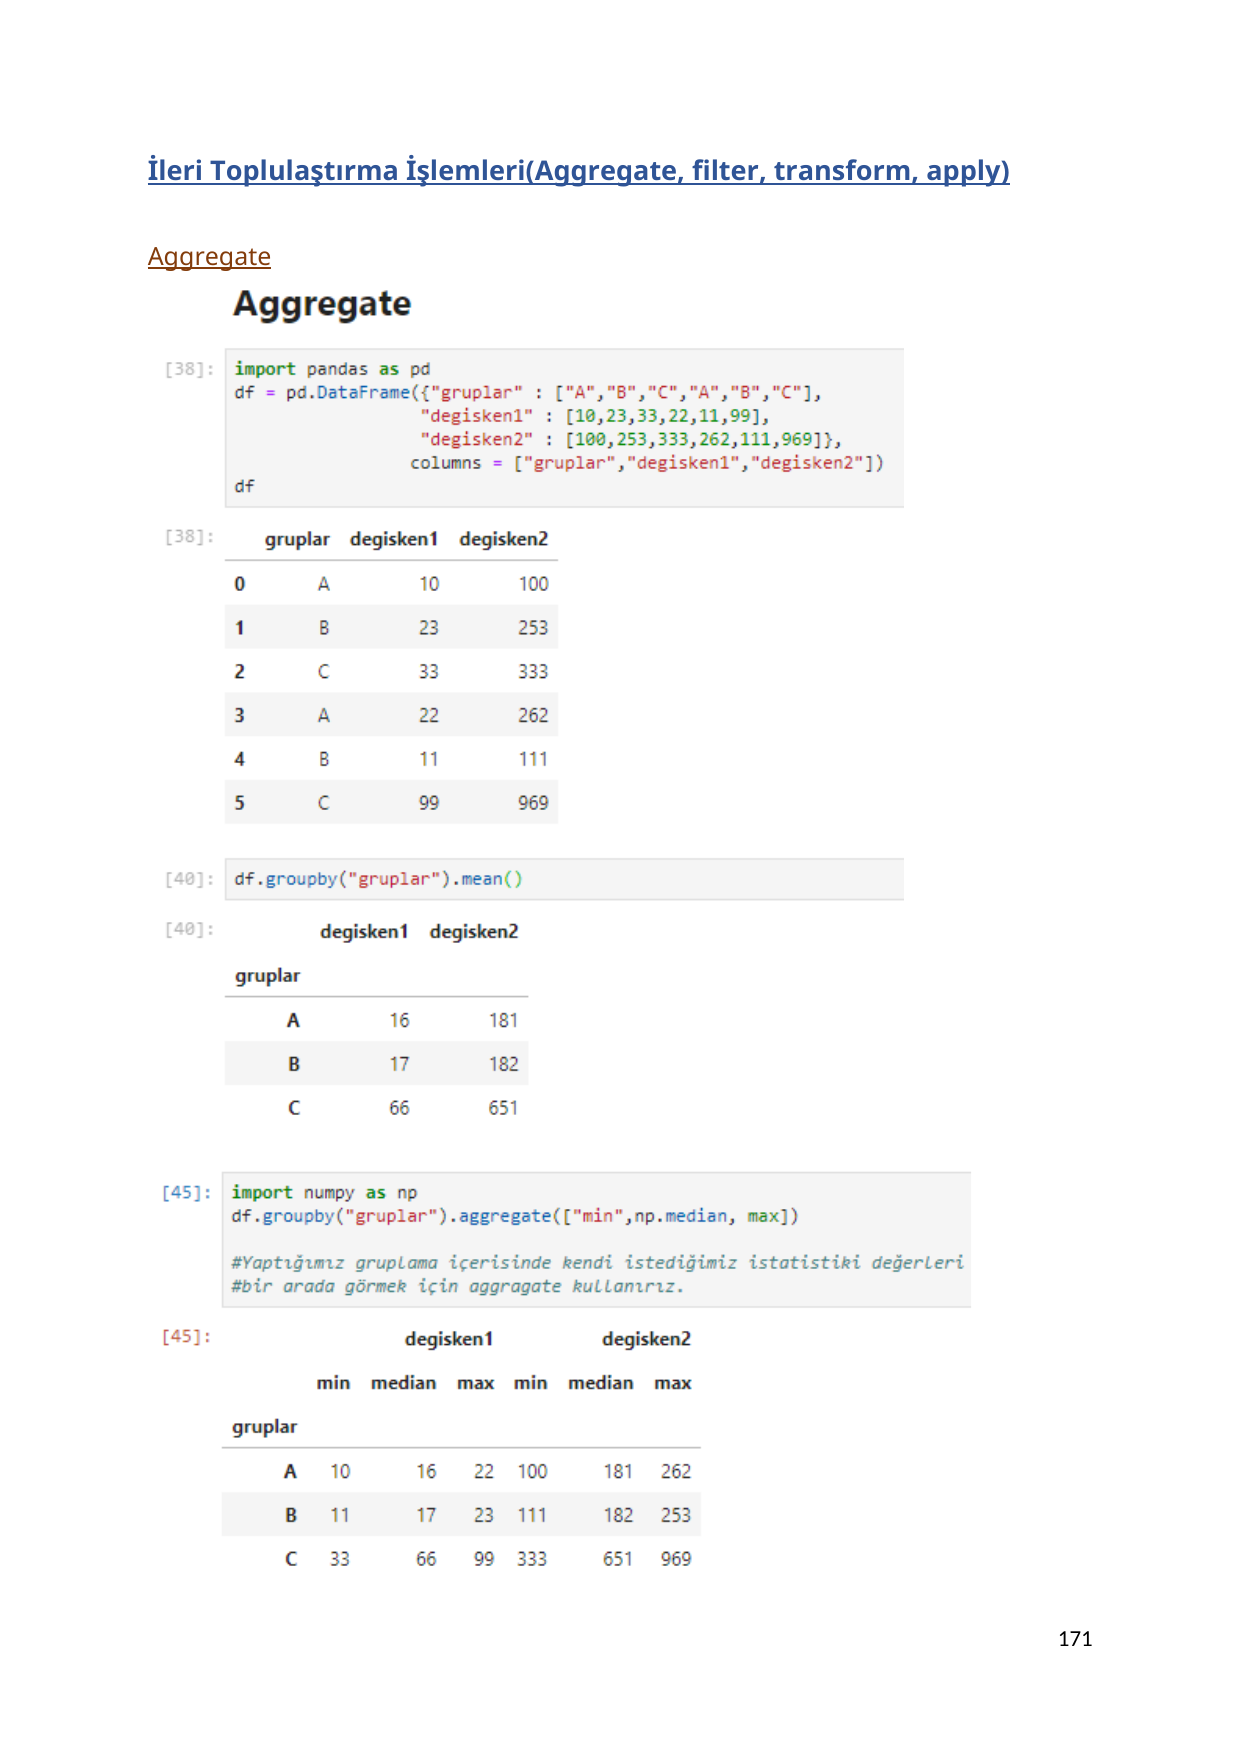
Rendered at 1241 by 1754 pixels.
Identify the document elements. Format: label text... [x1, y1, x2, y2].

subtitle İleri Toplulaştırma İşlemleri(Aggregate, filter, transform, apply) [148, 152, 1092, 189]
subtitle Aggregate [148, 238, 1092, 273]
picture [147, 275, 904, 1140]
picture [147, 1158, 972, 1591]
